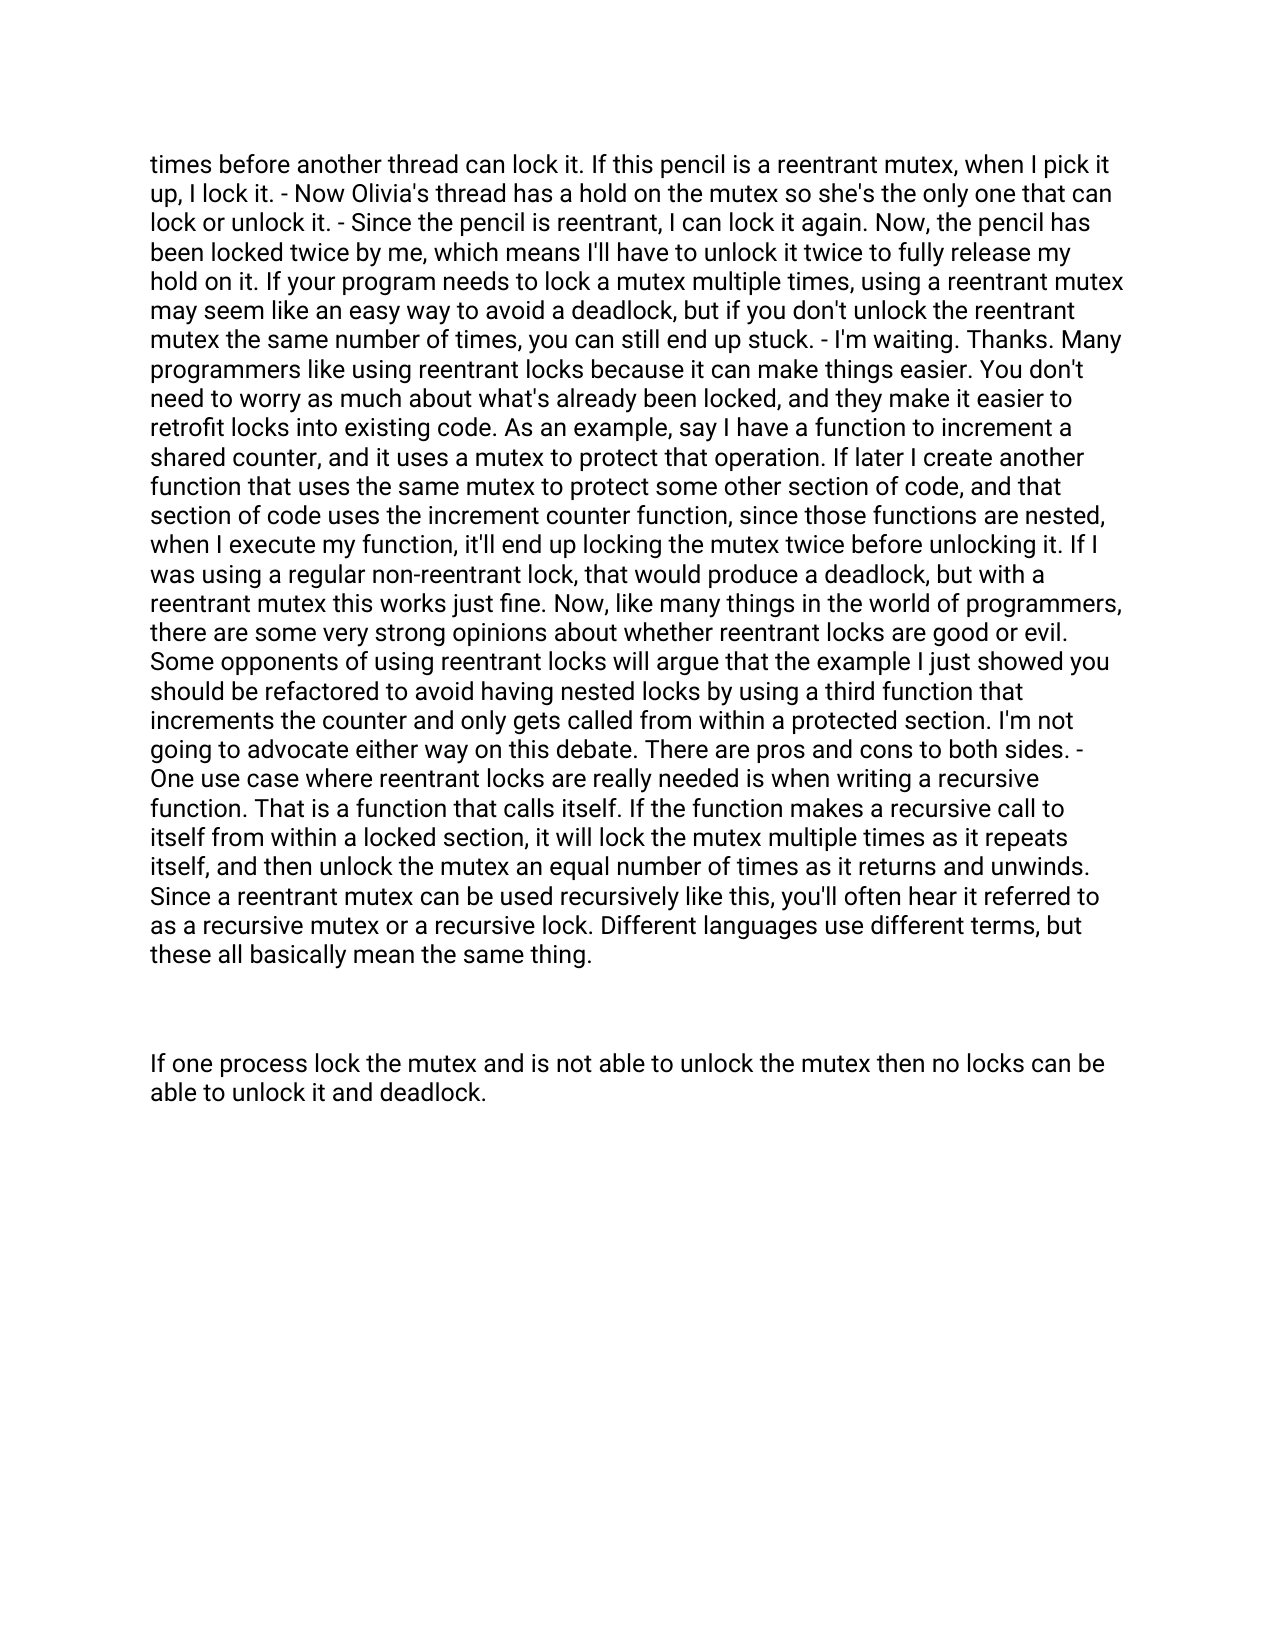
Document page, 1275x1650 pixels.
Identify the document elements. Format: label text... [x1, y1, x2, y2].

text If one process lock the mutex and is not able to unlock the mutex then no locks can be able to unlock it and deadlock. [487, 1049, 1125, 1107]
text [150, 150, 1125, 969]
